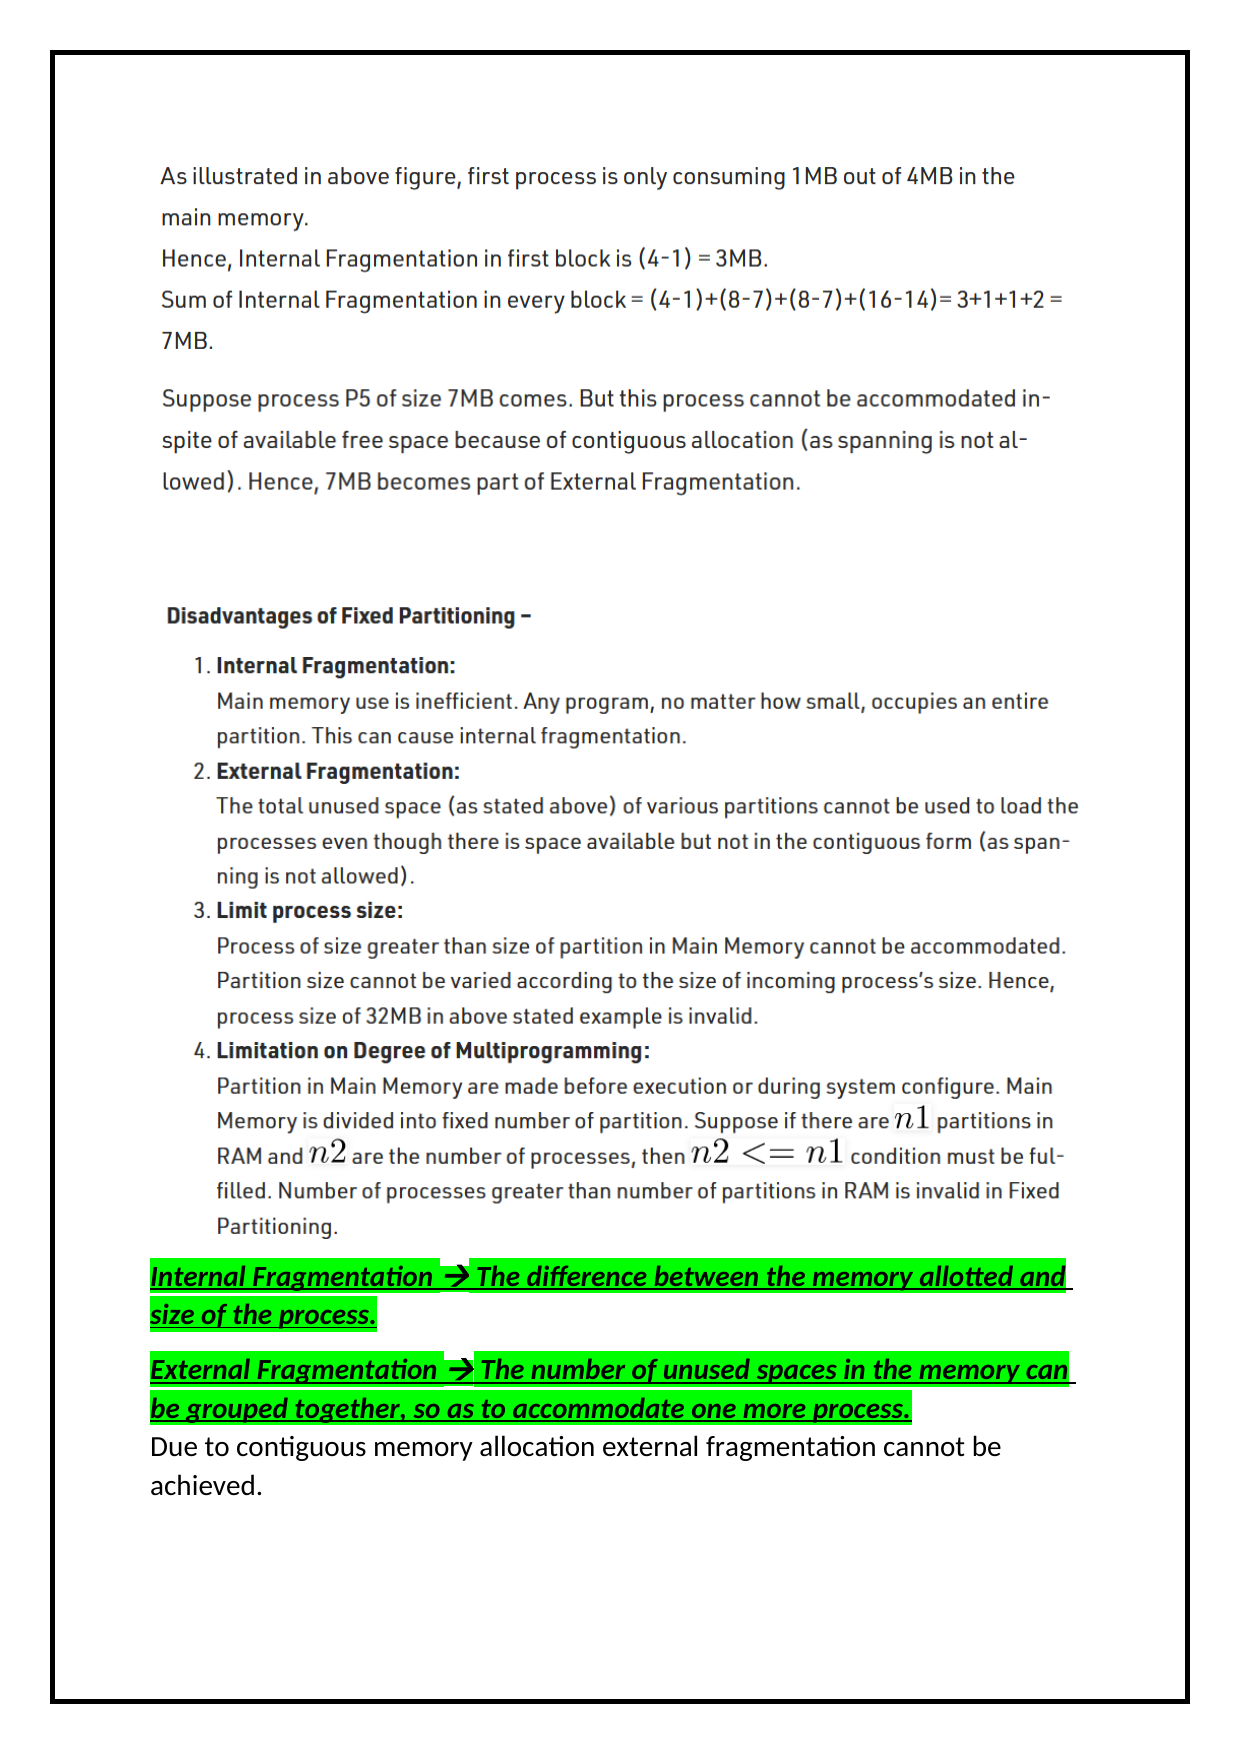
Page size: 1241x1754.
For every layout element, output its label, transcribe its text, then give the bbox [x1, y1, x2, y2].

picture [150, 592, 1091, 1239]
text Internal Fragmentation The difference between the memory allotted and size of the process. [150, 1258, 1090, 1332]
text External Fragmentation The number of unused spaces in the memory can be grouped together, so as to accommodate one more process. Due to contiguous memory allocation external fragmentation cannot be achieved. [150, 1351, 1090, 1502]
picture [150, 368, 1091, 519]
picture [150, 150, 1091, 366]
